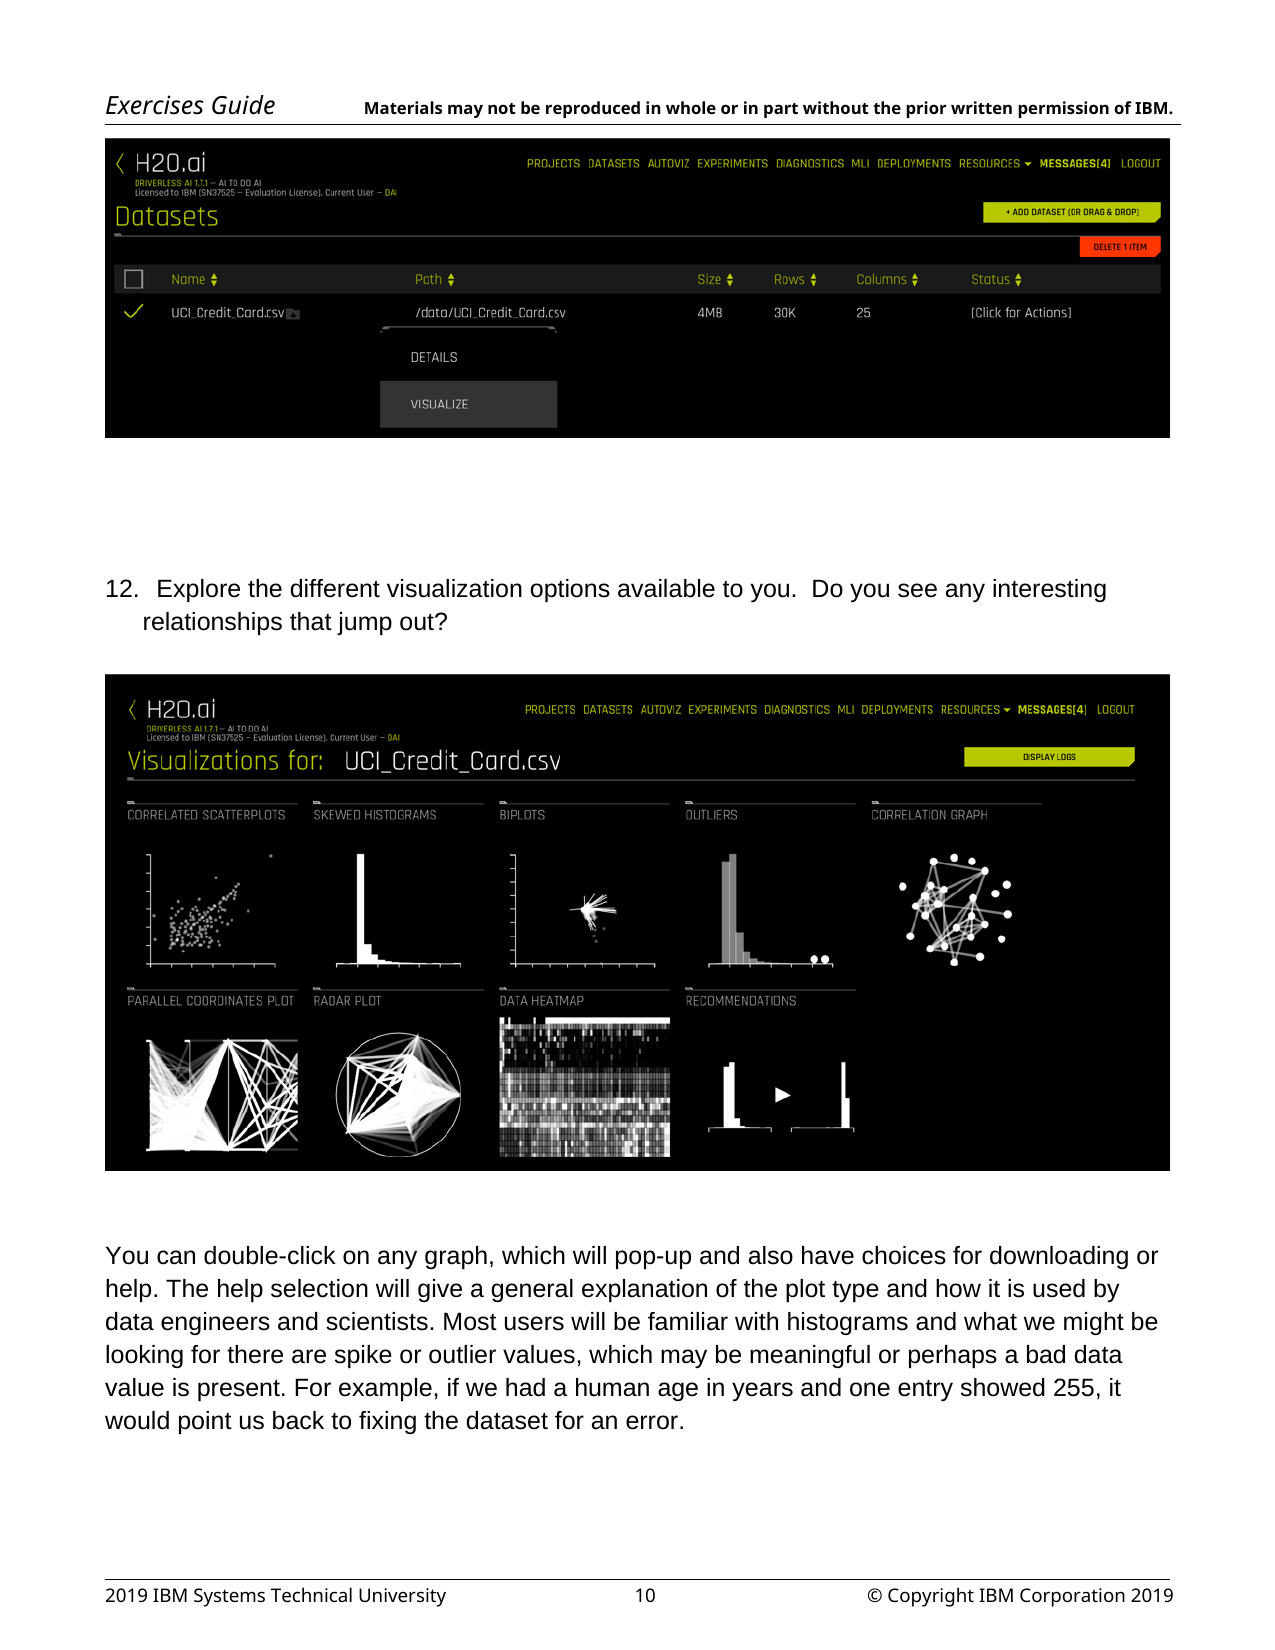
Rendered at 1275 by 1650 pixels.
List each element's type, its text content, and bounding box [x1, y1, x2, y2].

list Explore the different visualization options available to you. Do you see any interesting relationships that jump out? [105, 574, 1170, 636]
list You can double-click on any graph, which will pop-up and also have choices for downloading or help. The help selection will give a general explanation of the plot type and how it is used by data engineers and scientists. Most users will be familiar with histograms and what we might be looking for there are spike or outlier values, which may be meaningful or perhaps a bad data value is present. For example, if we had a human age in years and one entry showed 255, it would point us back to fixing the dataset for an error. [105, 1241, 1170, 1434]
picture [105, 137, 1171, 438]
picture [105, 673, 1171, 1171]
